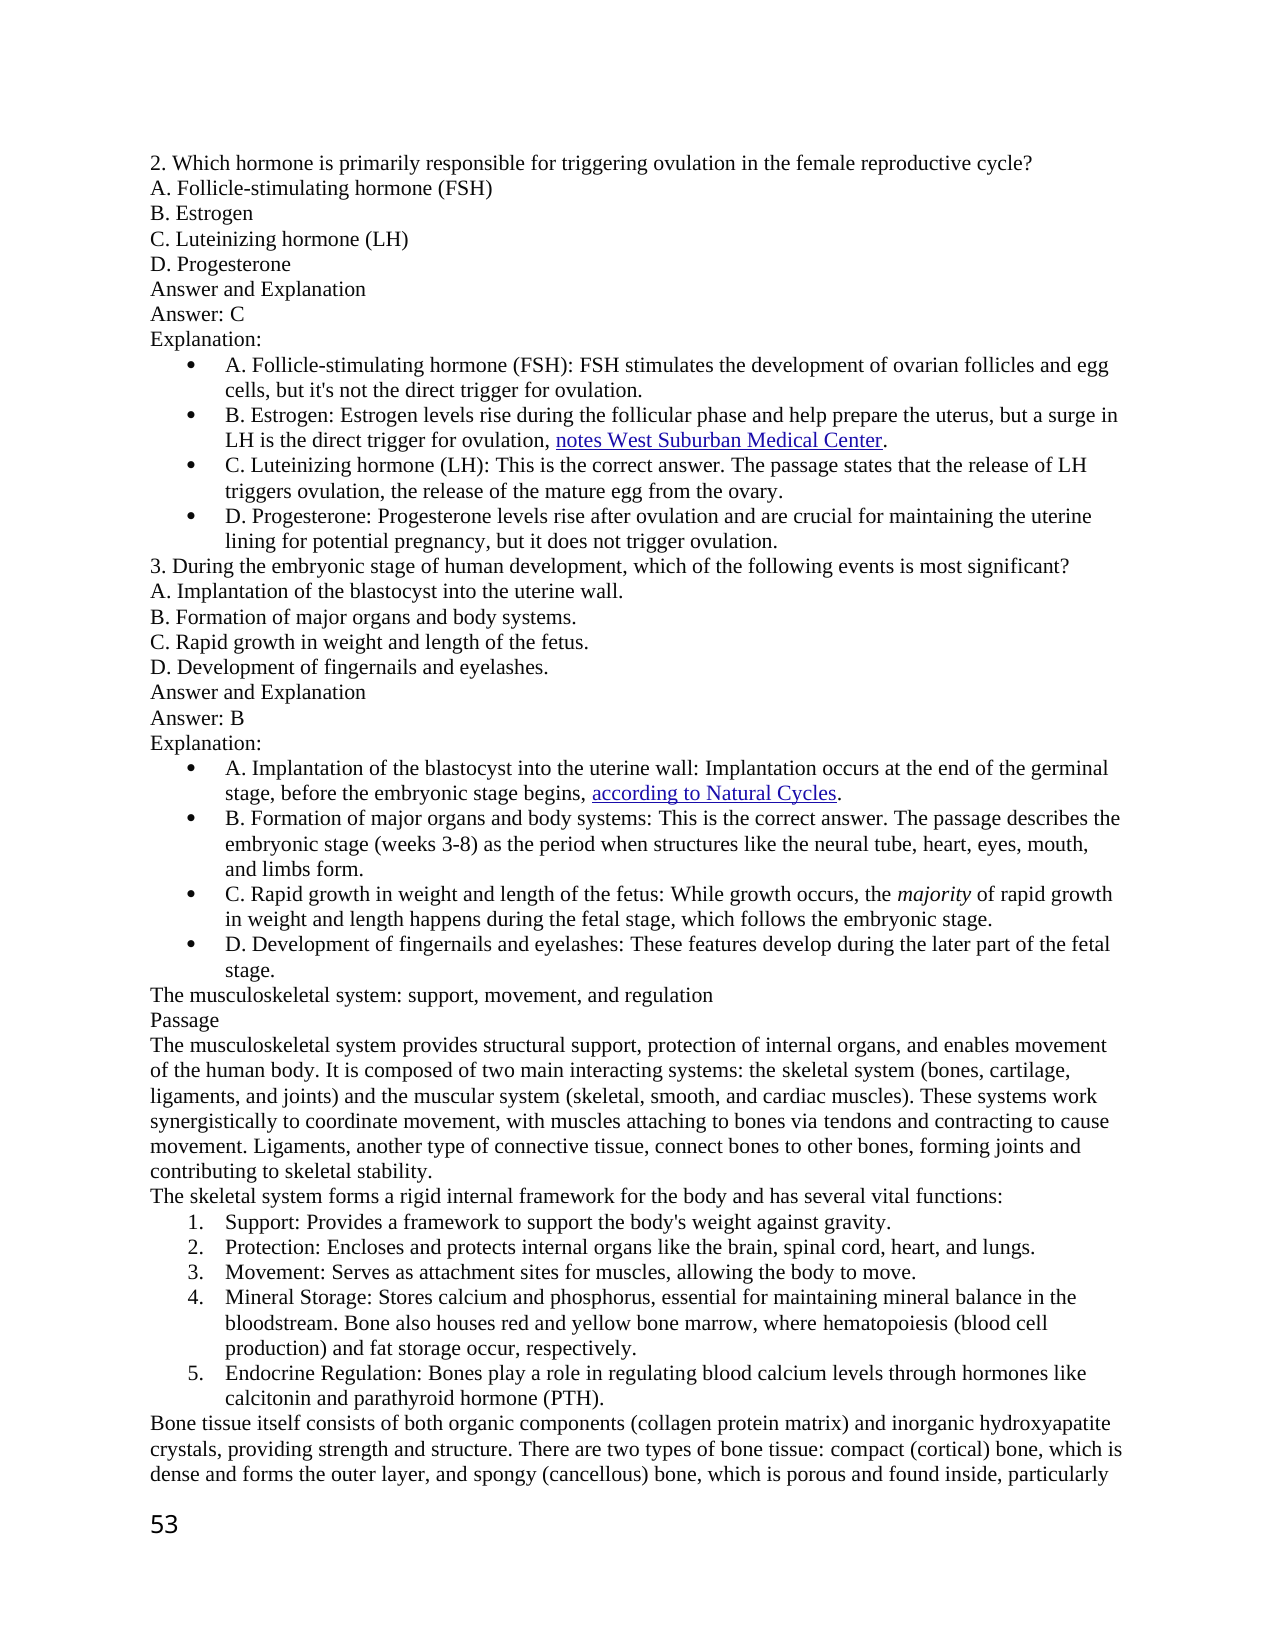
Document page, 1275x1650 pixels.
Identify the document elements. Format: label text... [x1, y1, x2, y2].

text A. Implantation of the blastocyst into the uterine wall. B. Formation of major organs and body systems. C. Rapid growth in weight and length of the fetus. D. Development of fingernails and eyelashes. [150, 578, 1125, 679]
text Answer and Explanation [150, 276, 1125, 301]
list A. Implantation of the blastocyst into the uterine wall: Implantation occurs at the end of the germinal stage, before the embryonic stage begins, according to Natural Cycles. [187, 755, 1125, 805]
text Answer: B [150, 704, 1125, 730]
list Movement: Serves as attachment sites for muscles, allowing the body to move. [187, 1259, 1125, 1284]
list D. Progesterone: Progesterone levels rise after ovulation and are crucial for maintaining the uterine lining for potential pregnancy, but it does not trigger ovulation. [187, 503, 1125, 553]
list Mineral Storage: Stores calcium and phosphorus, essential for maintaining mineral balance in the bloodstream. Bone also houses red and yellow bone marrow, where hematopoiesis (blood cell production) and fat storage occur, respectively. [187, 1284, 1125, 1360]
text The musculoskeletal system: support, movement, and regulation [150, 982, 1125, 1007]
list B. Formation of major organs and body systems: This is the correct answer. The passage describes the embryonic stage (weeks 3-8) as the period when structures like the neural tube, heart, eyes, mouth, and limbs form. [187, 805, 1125, 881]
list C. Rapid growth in weight and length of the fetus: While growth occurs, the majority of rapid growth in weight and length happens during the fetal stage, which follows the embryonic stage. [187, 881, 1125, 931]
text A. Follicle-stimulating hormone (FSH) B. Estrogen C. Luteinizing hormone (LH) D. Progesterone [150, 175, 1125, 276]
list Support: Provides a framework to support the body's weight against gravity. [187, 1209, 1125, 1234]
list A. Follicle-stimulating hormone (FSH): FSH stimulates the development of ovarian follicles and egg cells, but it's not the direct trigger for ovulation. [187, 352, 1125, 402]
text Explanation: [150, 730, 1125, 755]
list B. Estrogen: Estrogen levels rise during the follicular phase and help prepare the uterus, but a surge in LH is the direct trigger for ovulation, notes West Suburban Medical Center. [187, 402, 1125, 452]
text The musculoskeletal system provides structural support, protection of internal organs, and enables movement of the human body. It is composed of two main interacting systems: the skeletal system (bones, cartilage, ligaments, and joints) and the muscular system (skeletal, smooth, and cardiac muscles). These systems work synergistically to coordinate movement, with muscles attaching to bones via tendons and contracting to cause movement. Ligaments, another type of connective tissue, connect bones to other bones, forming joints and contributing to skeletal stability. [150, 1032, 1125, 1183]
text Answer: C [150, 301, 1125, 326]
text Passage [150, 1007, 1125, 1032]
list D. Development of fingernails and eyelashes: These features develop during the later part of the fetal stage. [187, 931, 1125, 982]
text Answer and Explanation [150, 679, 1125, 704]
text The skeletal system forms a rigid internal framework for the body and has several vital functions: [150, 1183, 1125, 1209]
list Protection: Encloses and protects internal organs like the brain, spinal cord, heart, and lungs. [187, 1234, 1125, 1259]
text Explanation: [150, 326, 1125, 352]
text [150, 1410, 1125, 1486]
list C. Luteinizing hormone (LH): This is the correct answer. The passage states that the release of LH triggers ovulation, the release of the mature egg from the ovary. [187, 452, 1125, 503]
text 2. Which hormone is primarily responsible for triggering ovulation in the female reproductive cycle? [150, 150, 1125, 175]
list Endocrine Regulation: Bones play a role in regulating blood calcium levels through hormones like calcitonin and parathyroid hormone (PTH). [187, 1360, 1125, 1410]
text 3. During the embryonic stage of human development, which of the following events is most significant? [150, 553, 1125, 578]
